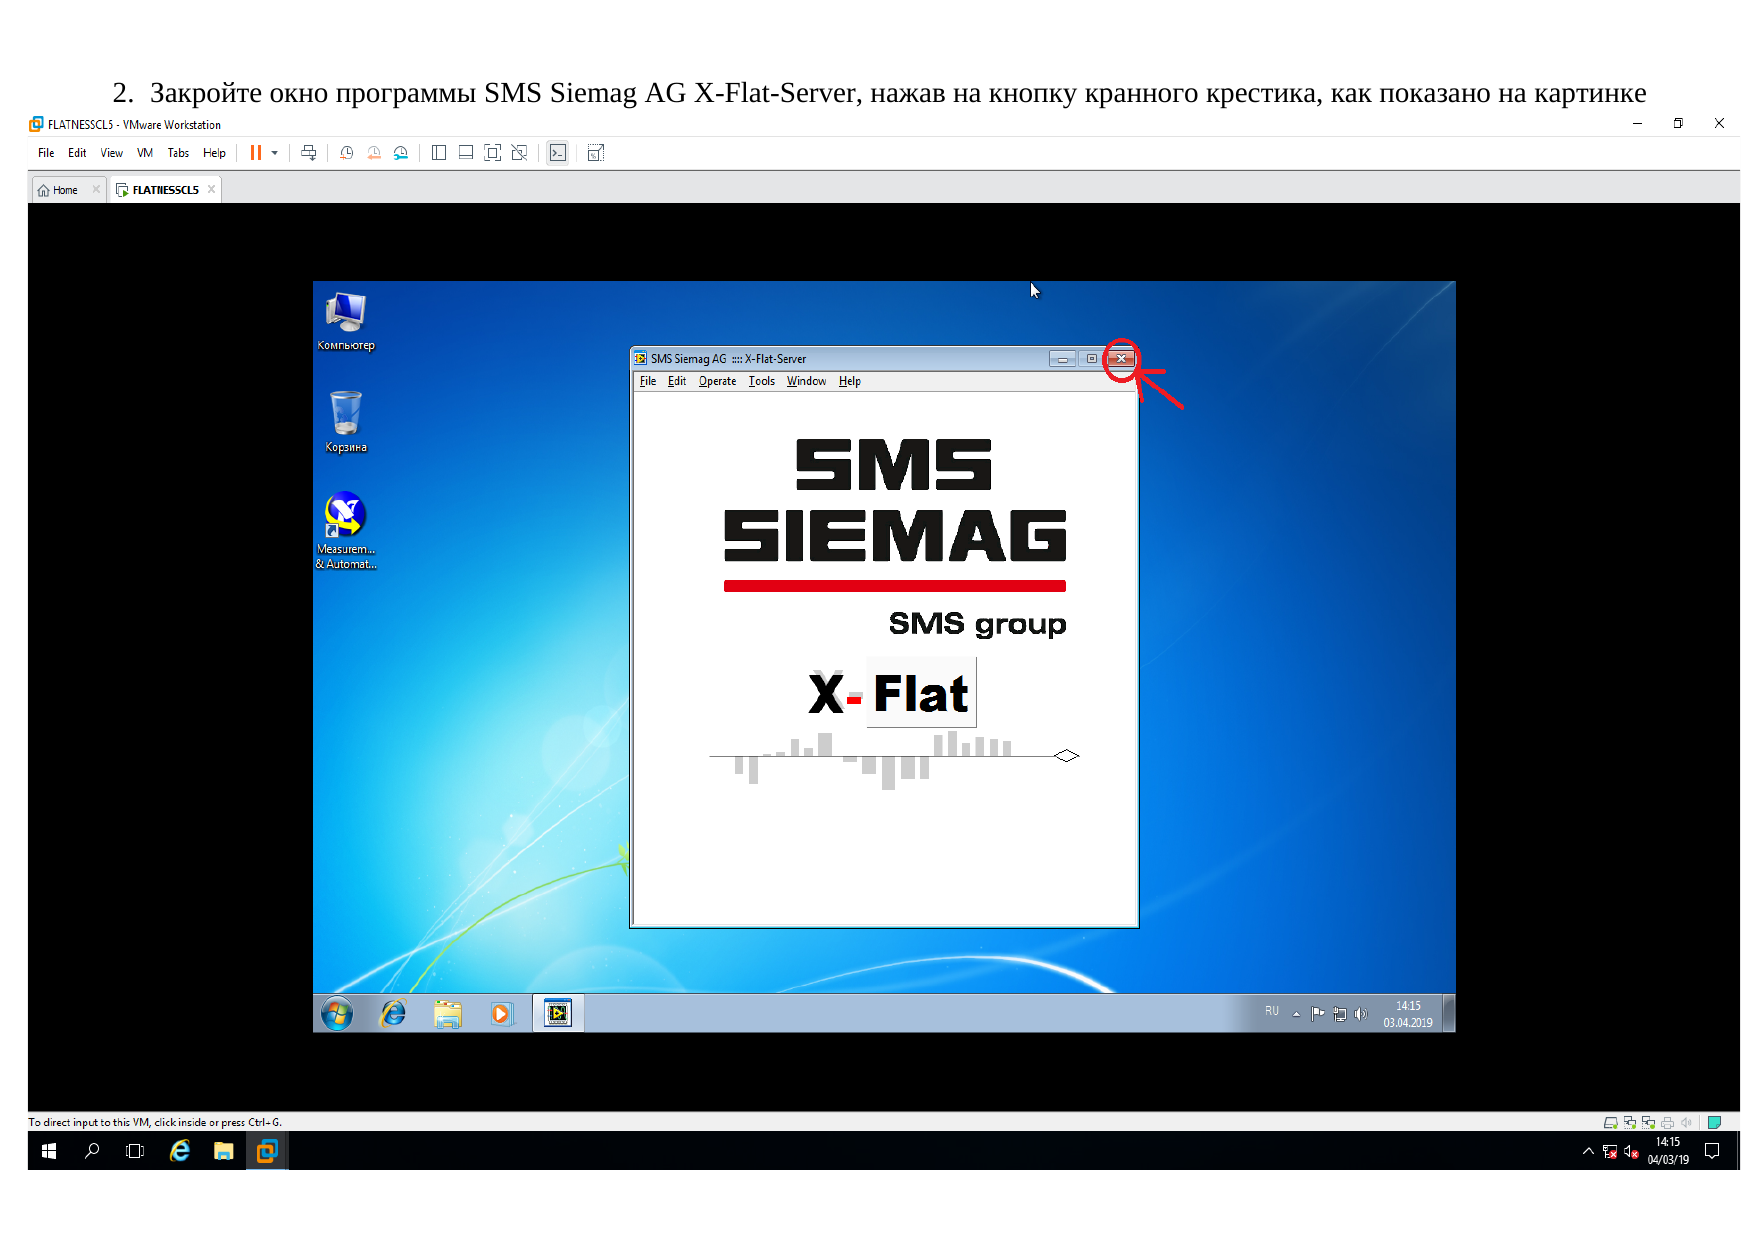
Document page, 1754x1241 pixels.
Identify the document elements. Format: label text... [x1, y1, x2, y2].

list Закройте окно программы SMS Siemag AG X-Flat-Server, нажав на кнопку кранного крестика, как показано на картинке [112, 75, 1679, 108]
picture [27, 113, 1740, 1170]
